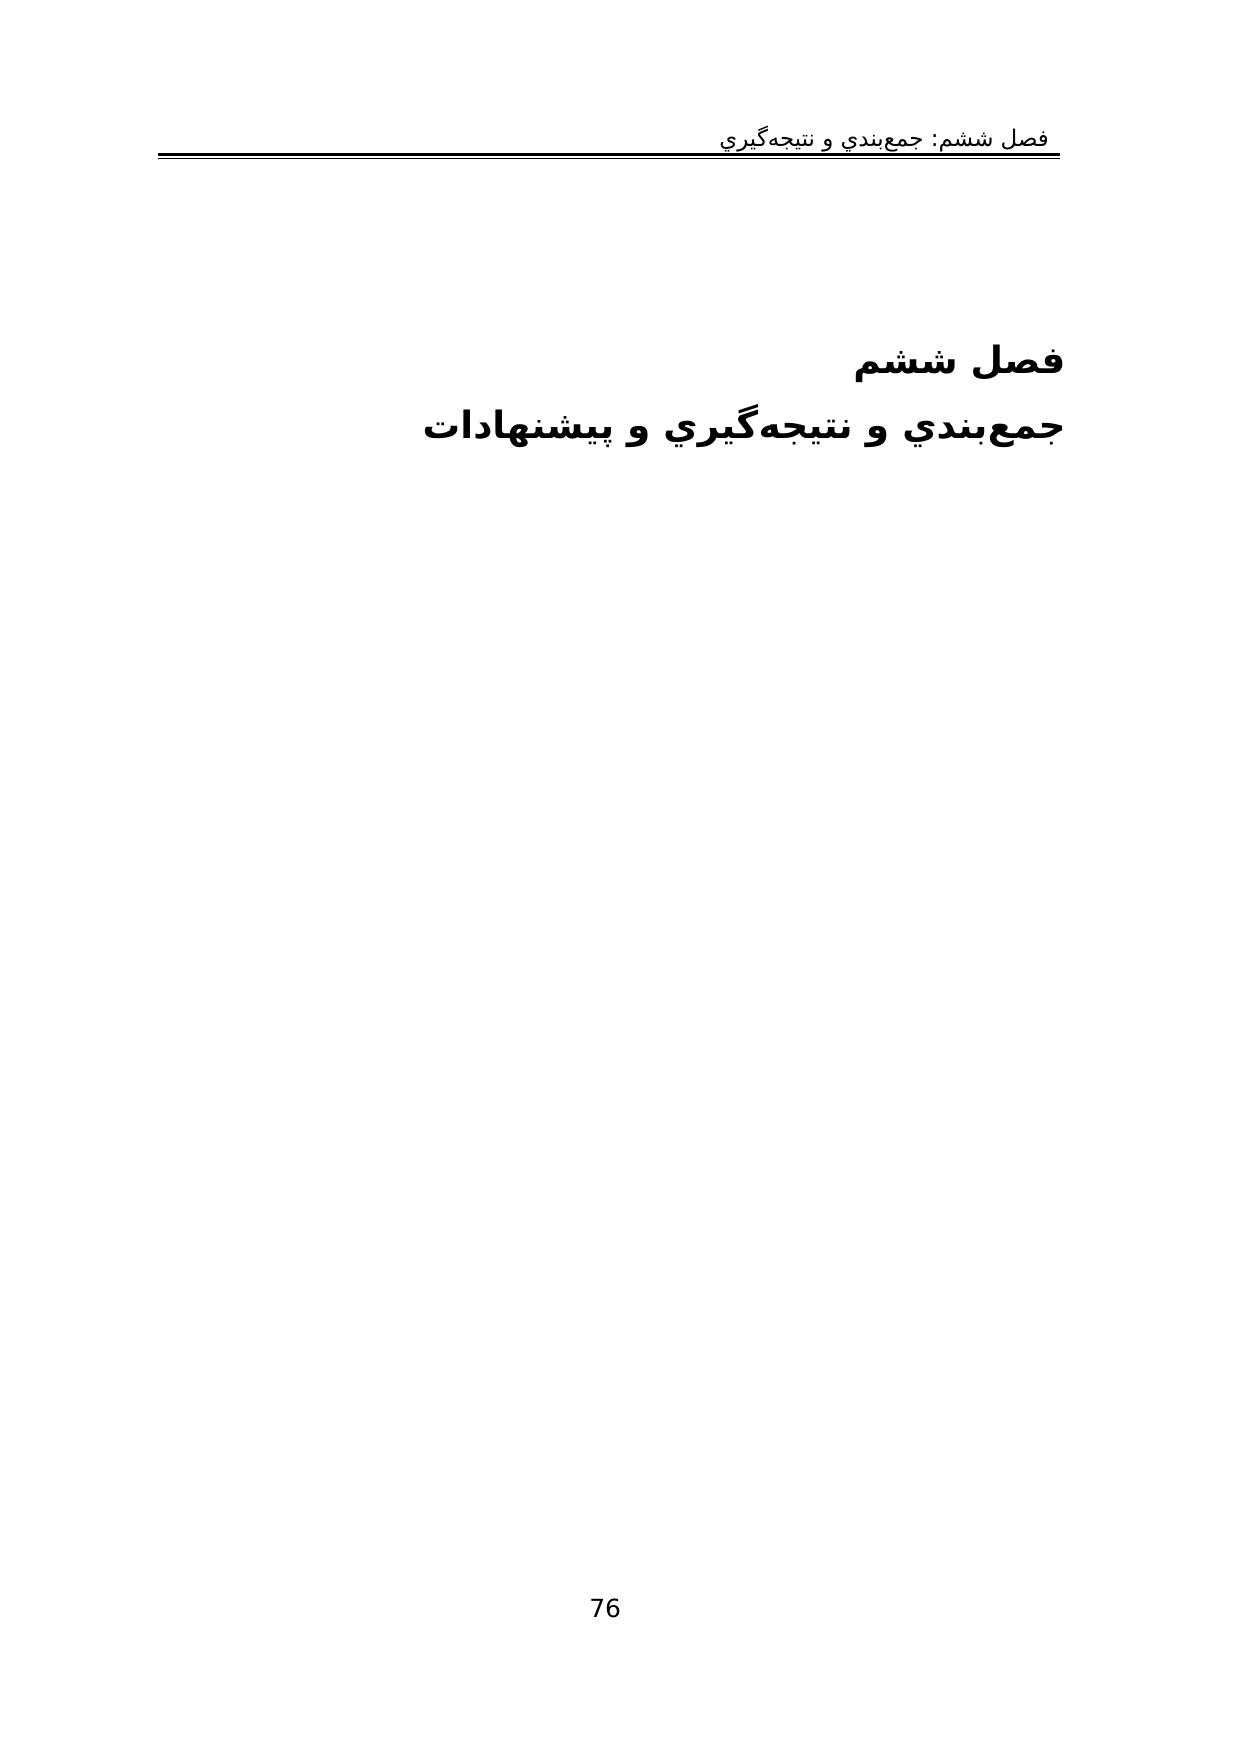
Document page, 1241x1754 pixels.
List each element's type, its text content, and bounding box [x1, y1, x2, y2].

subtitle فصل ششم جمع‌بندي و نتيجه‌گيري و پیشنهاداتجمع‌بندي و نتيجه‌گيري [150, 339, 1066, 448]
